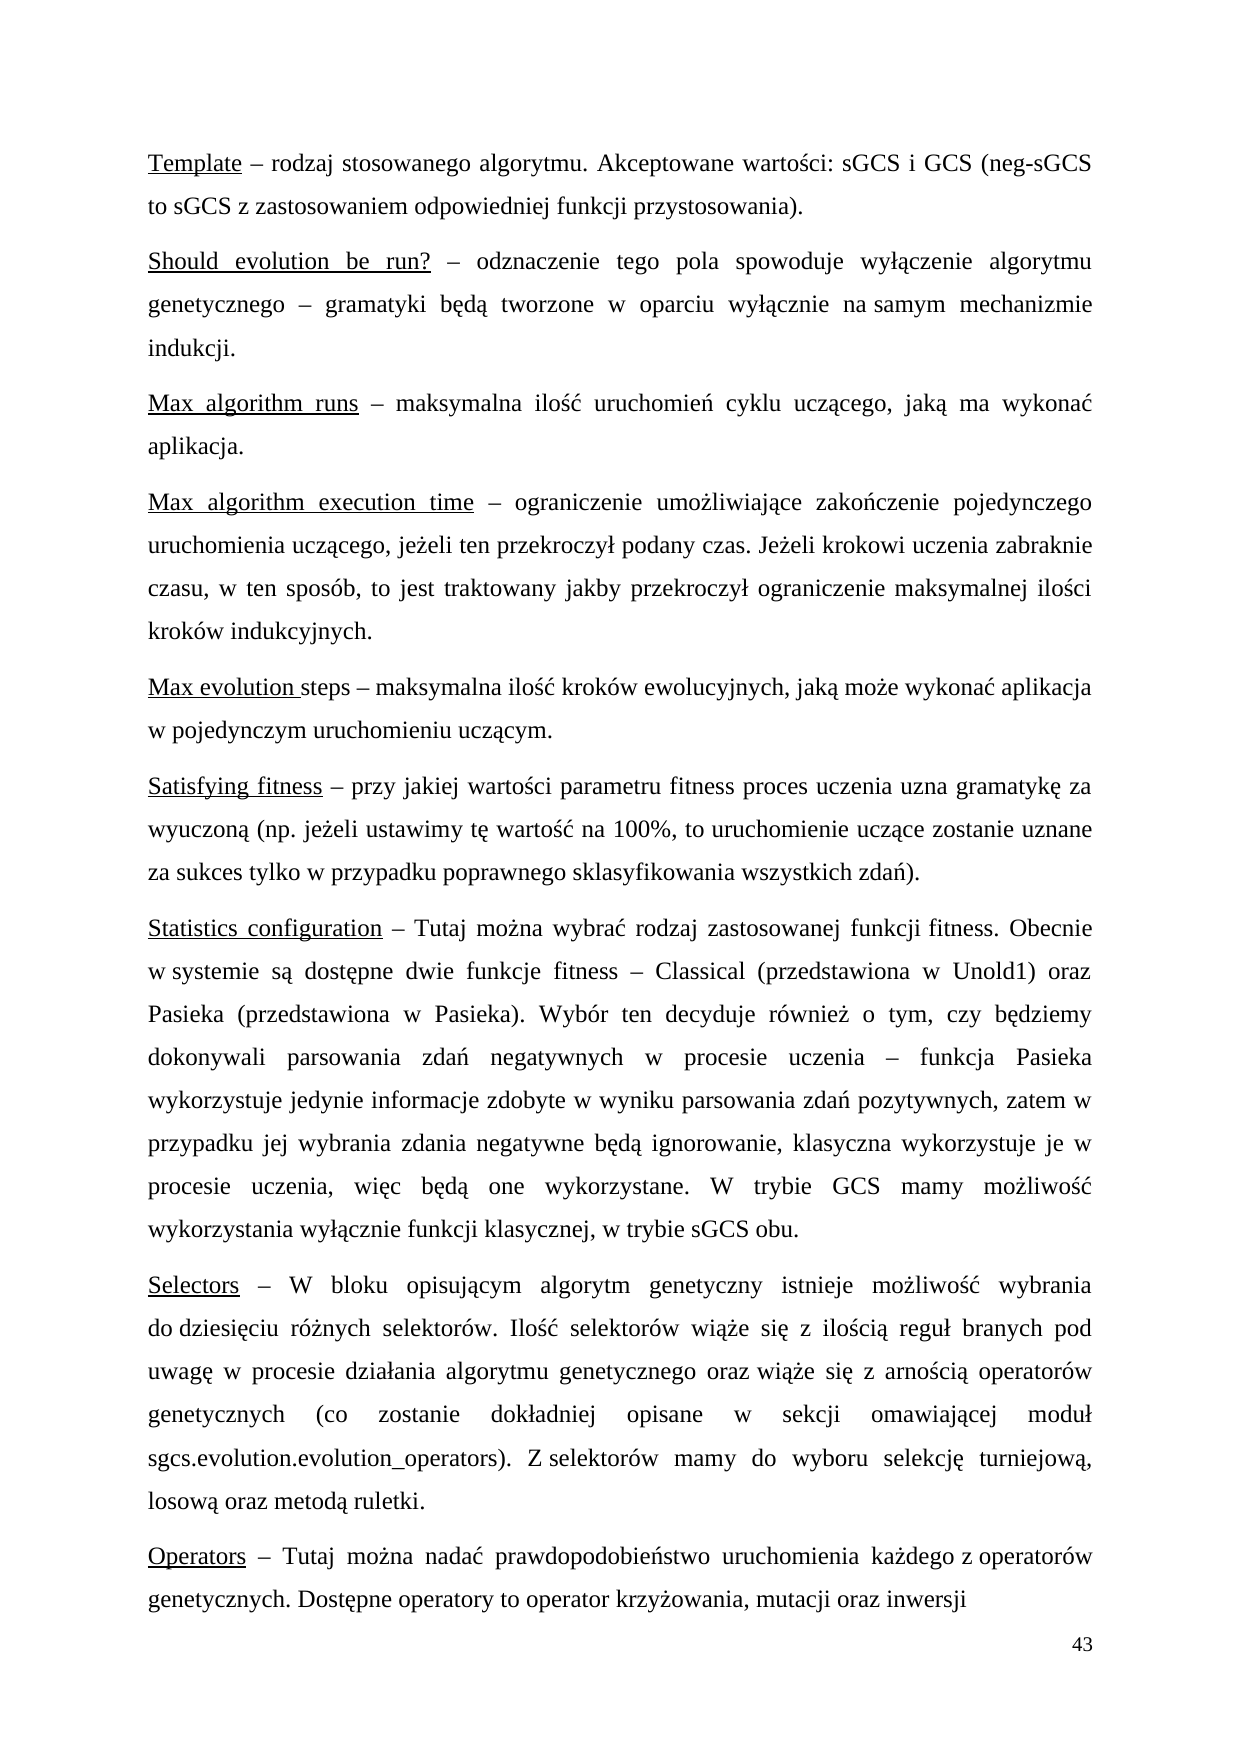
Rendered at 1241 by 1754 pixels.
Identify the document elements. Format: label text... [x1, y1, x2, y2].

text Max evolution steps – maksymalna ilość kroków ewolucyjnych, jaką może wykonać aplikacja w pojedynczym uruchomieniu uczącym. [148, 672, 1093, 744]
text Statistics configuration – Tutaj można wybrać rodzaj zastosowanej funkcji fitness. Obecnie w systemie są dostępne dwie funkcje fitness – Classical (przedstawiona w Unold1) oraz Pasieka (przedstawiona w Pasieka). Wybór ten decyduje również o tym, czy będziemy dokonywali parsowania zdań negatywnych w procesie uczenia – funkcja Pasieka wykorzystuje jedynie informacje zdobyte w wyniku parsowania zdań pozytywnych, zatem w przypadku jej wybrania zdania negatywne będą ignorowanie, klasyczna wykorzystuje je w procesie uczenia, więc będą one wykorzystane. W trybie GCS mamy możliwość wykorzystania wyłącznie funkcji klasycznej, w trybie sGCS obu. [148, 913, 1093, 1243]
text Satisfying fitness – przy jakiej wartości parametru fitness proces uczenia uzna gramatykę za wyuczoną (np. jeżeli ustawimy tę wartość na 100%, to uruchomienie uczące zostanie uznane za sukces tylko w przypadku poprawnego sklasyfikowania wszystkich zdań). [148, 771, 1093, 886]
text Template – rodzaj stosowanego algorytmu. Akceptowane wartości: sGCS i GCS (neg-sGCS to sGCS z zastosowaniem odpowiedniej funkcji przystosowania). [148, 148, 1093, 219]
text Operators – Tutaj można nadać prawdopodobieństwo uruchomienia każdego z operatorów genetycznych. Dostępne operatory to operator krzyżowania, mutacji oraz inwersji [148, 1541, 1093, 1613]
text Selectors – W bloku opisującym algorytm genetyczny istnieje możliwość wybrania do dziesięciu różnych selektorów. Ilość selektorów wiąże się z ilością reguł branych pod uwagę w procesie działania algorytmu genetycznego oraz wiąże się z arnością operatorów genetycznych (co zostanie dokładniej opisane w sekcji omawiającej moduł sgcs.evolution.evolution_operators). Z selektorów mamy do wyboru selekcję turniejową, losową oraz metodą ruletki. [148, 1270, 1093, 1514]
text Max algorithm runs – maksymalna ilość uruchomień cyklu uczącego, jaką ma wykonać aplikacja. [148, 388, 1093, 460]
text Should evolution be run? – odznaczenie tego pola spowoduje wyłączenie algorytmu genetycznego – gramatyki będą tworzone w oparciu wyłącznie na samym mechanizmie indukcji. [148, 246, 1093, 361]
text Max algorithm execution time – ograniczenie umożliwiające zakończenie pojedynczego uruchomienia uczącego, jeżeli ten przekroczył podany czas. Jeżeli krokowi uczenia zabraknie czasu, w ten sposób, to jest traktowany jakby przekroczył ograniczenie maksymalnej ilości kroków indukcyjnych. [148, 487, 1093, 645]
